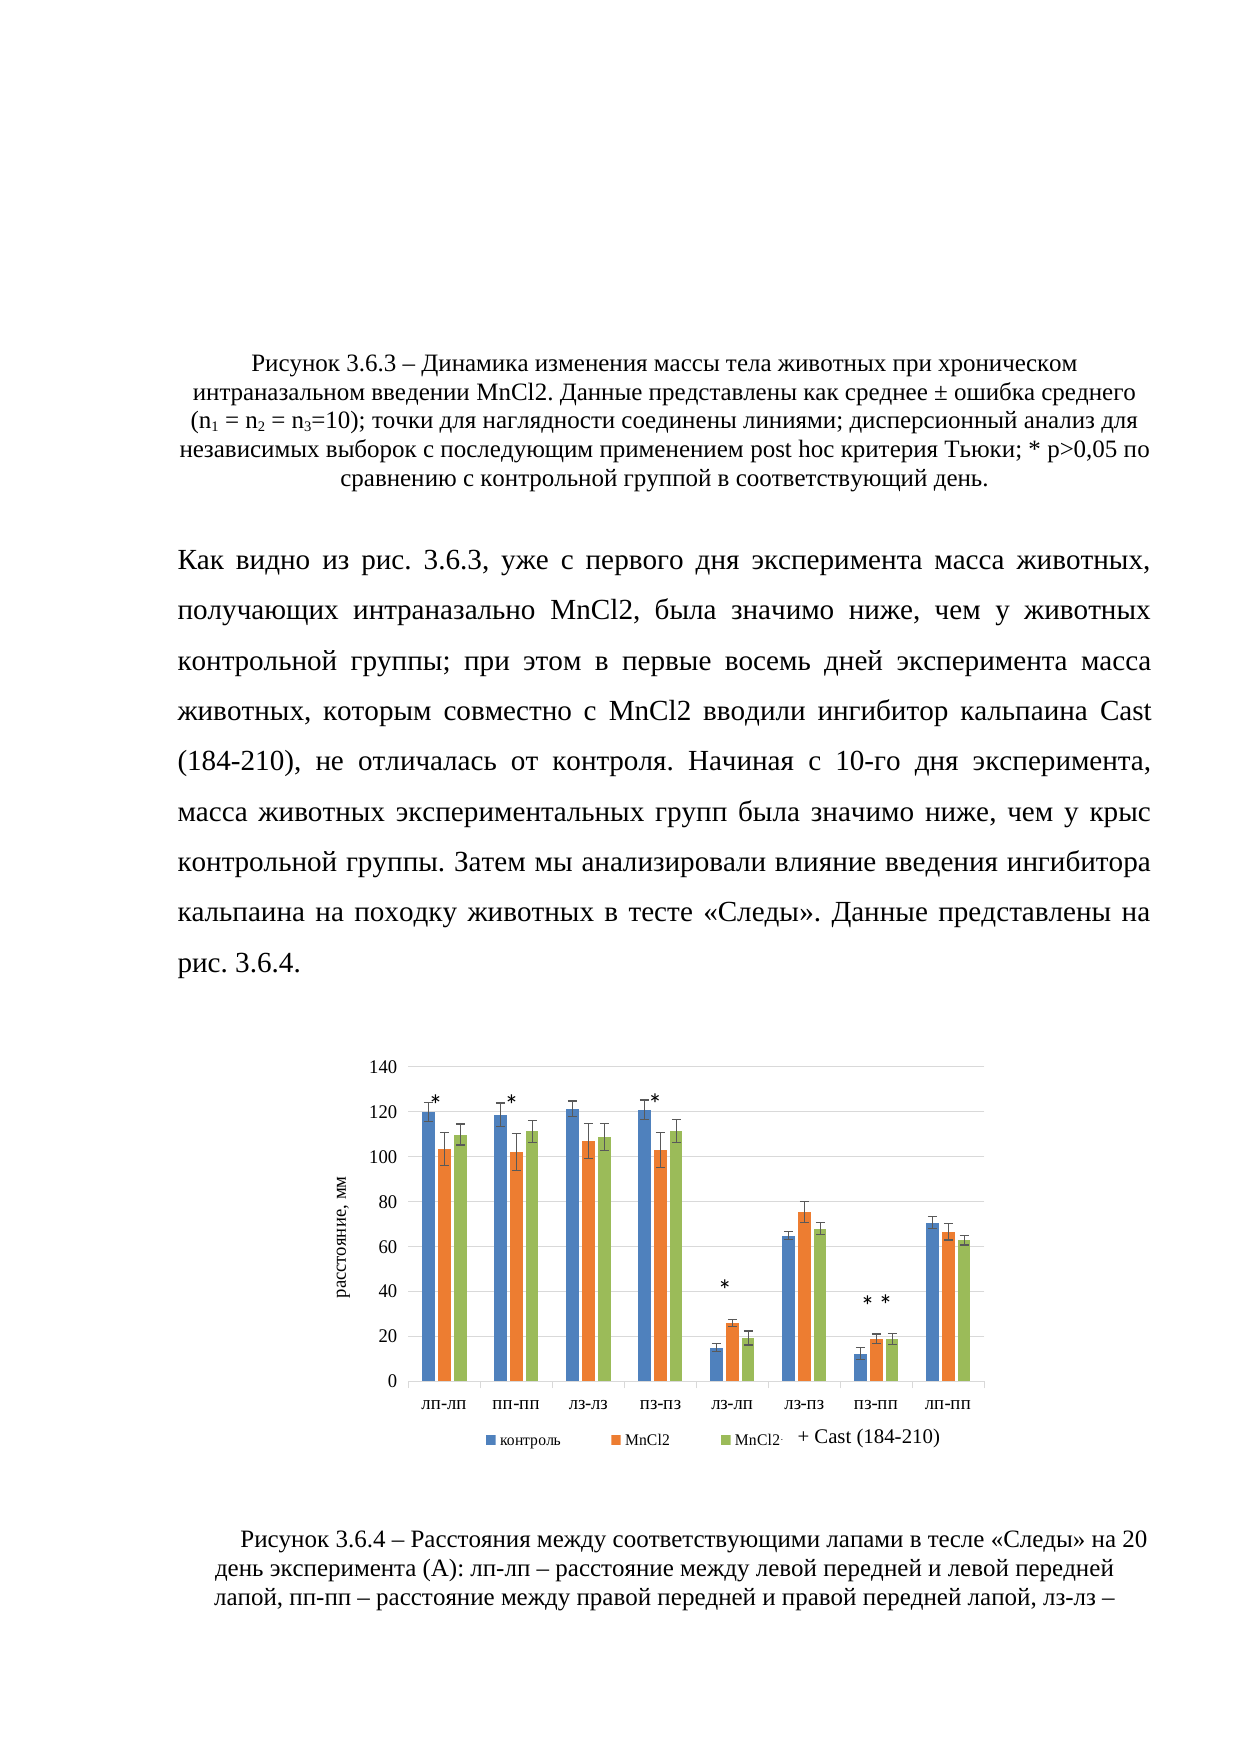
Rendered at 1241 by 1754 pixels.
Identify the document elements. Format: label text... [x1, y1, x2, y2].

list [177, 1524, 1152, 1610]
text Как видно из рис. 3.6.3, уже с первого дня эксперимента масса животных, получающих интраназально MnCl2, была значимо ниже, чем у животных контрольной группы; при этом в первые восемь дней эксперимента масса животных, которым совместно с MnCl2 вводили ингибитор кальпаина Cast (184-210), не отличалась от контроля. Начиная с 10-го дня эксперимента, масса животных экспериментальных групп была значимо ниже, чем у крыс контрольной группы. Затем мы анализировали влияние введения ингибитора кальпаина на походку животных в тесте «Следы». Данные представлены на рис. 3.6.4. [177, 542, 1152, 978]
list Рисунок 3.6.3 – Динамика изменения массы тела животных при хроническом интраназальном введении MnCl2. Данные представлены как среднее ± ошибка среднего (n1 = n2 = n3=10); точки для наглядности соединены линиями; дисперсионный анализ для независимых выборок с последующим применением post hoc критерия Тьюки; * p>0,05 по сравнению с контрольной группой в соответствующий день. [177, 348, 1152, 492]
